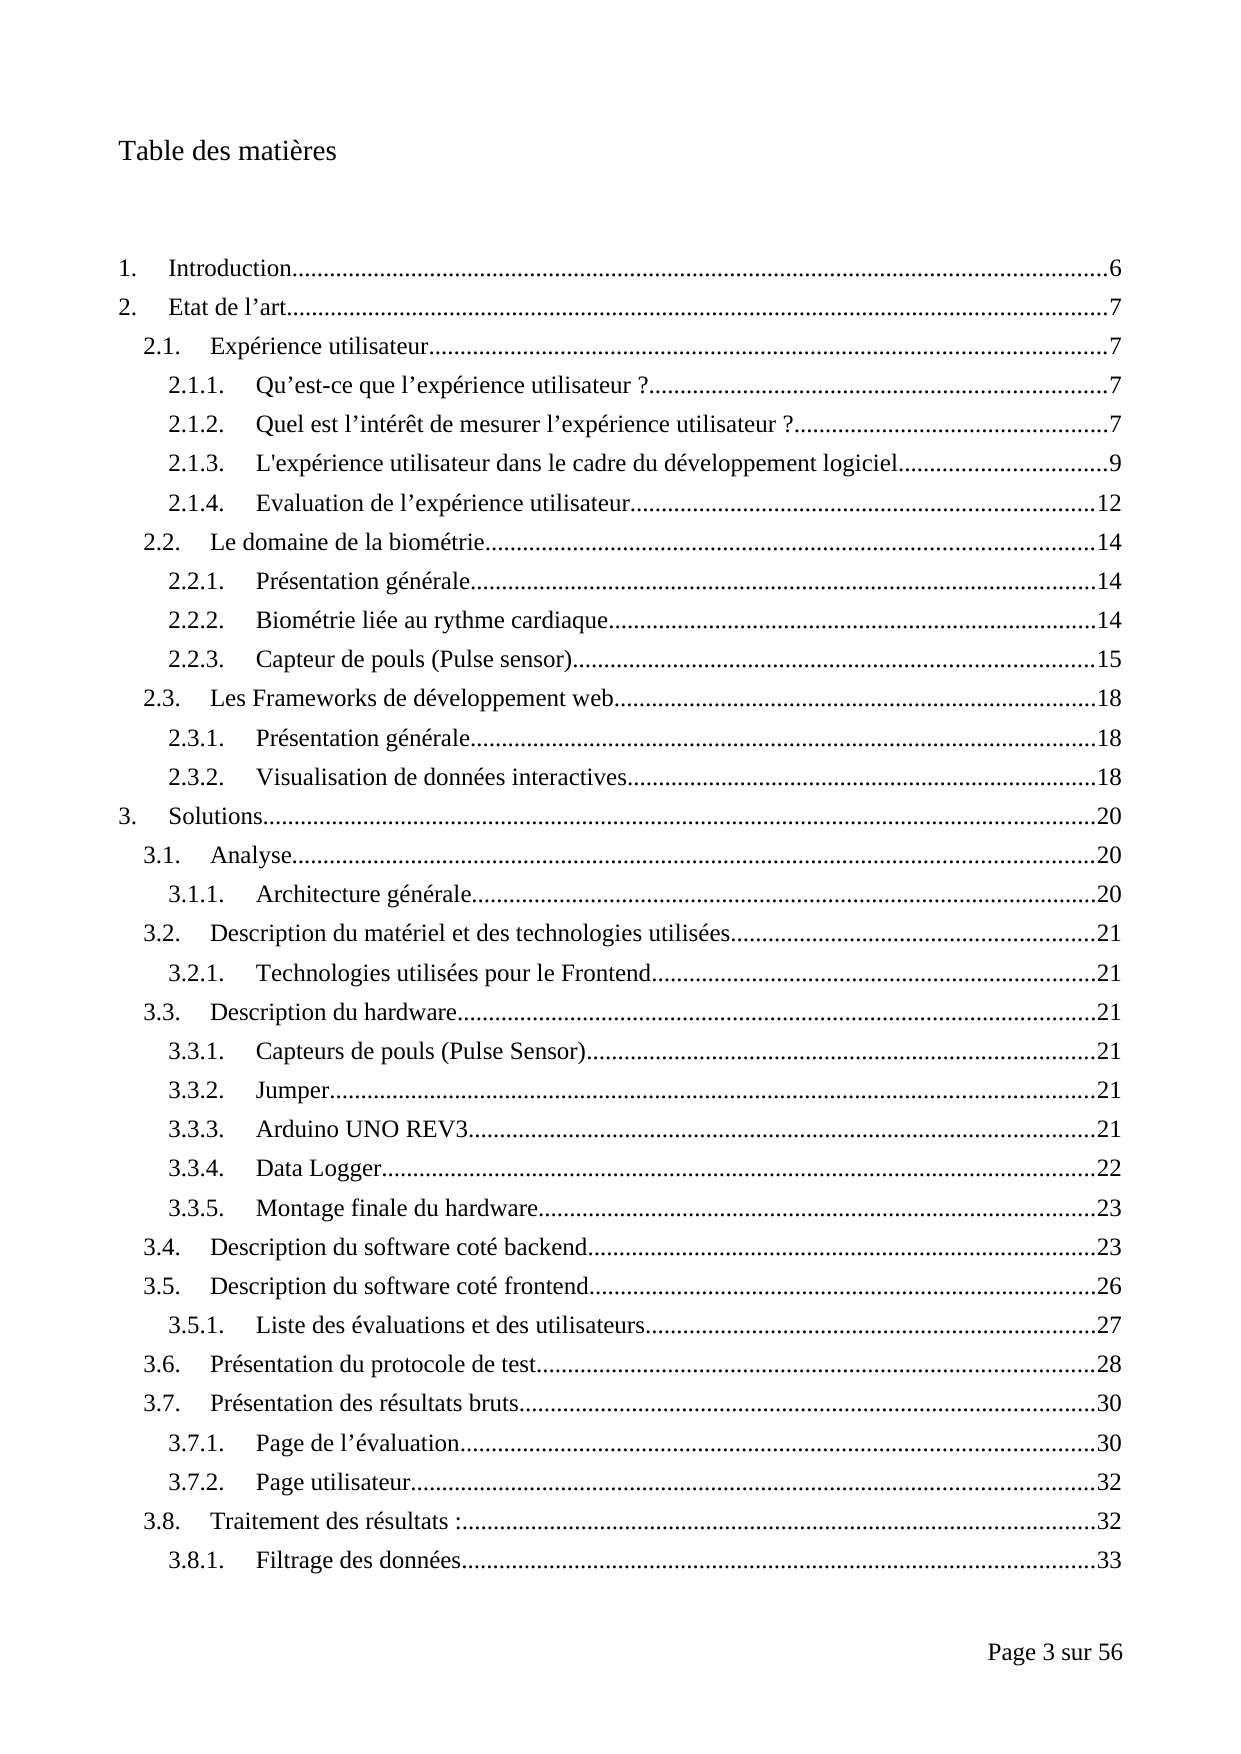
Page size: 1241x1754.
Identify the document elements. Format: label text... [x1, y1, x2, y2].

text Table des matières [118, 133, 1123, 166]
